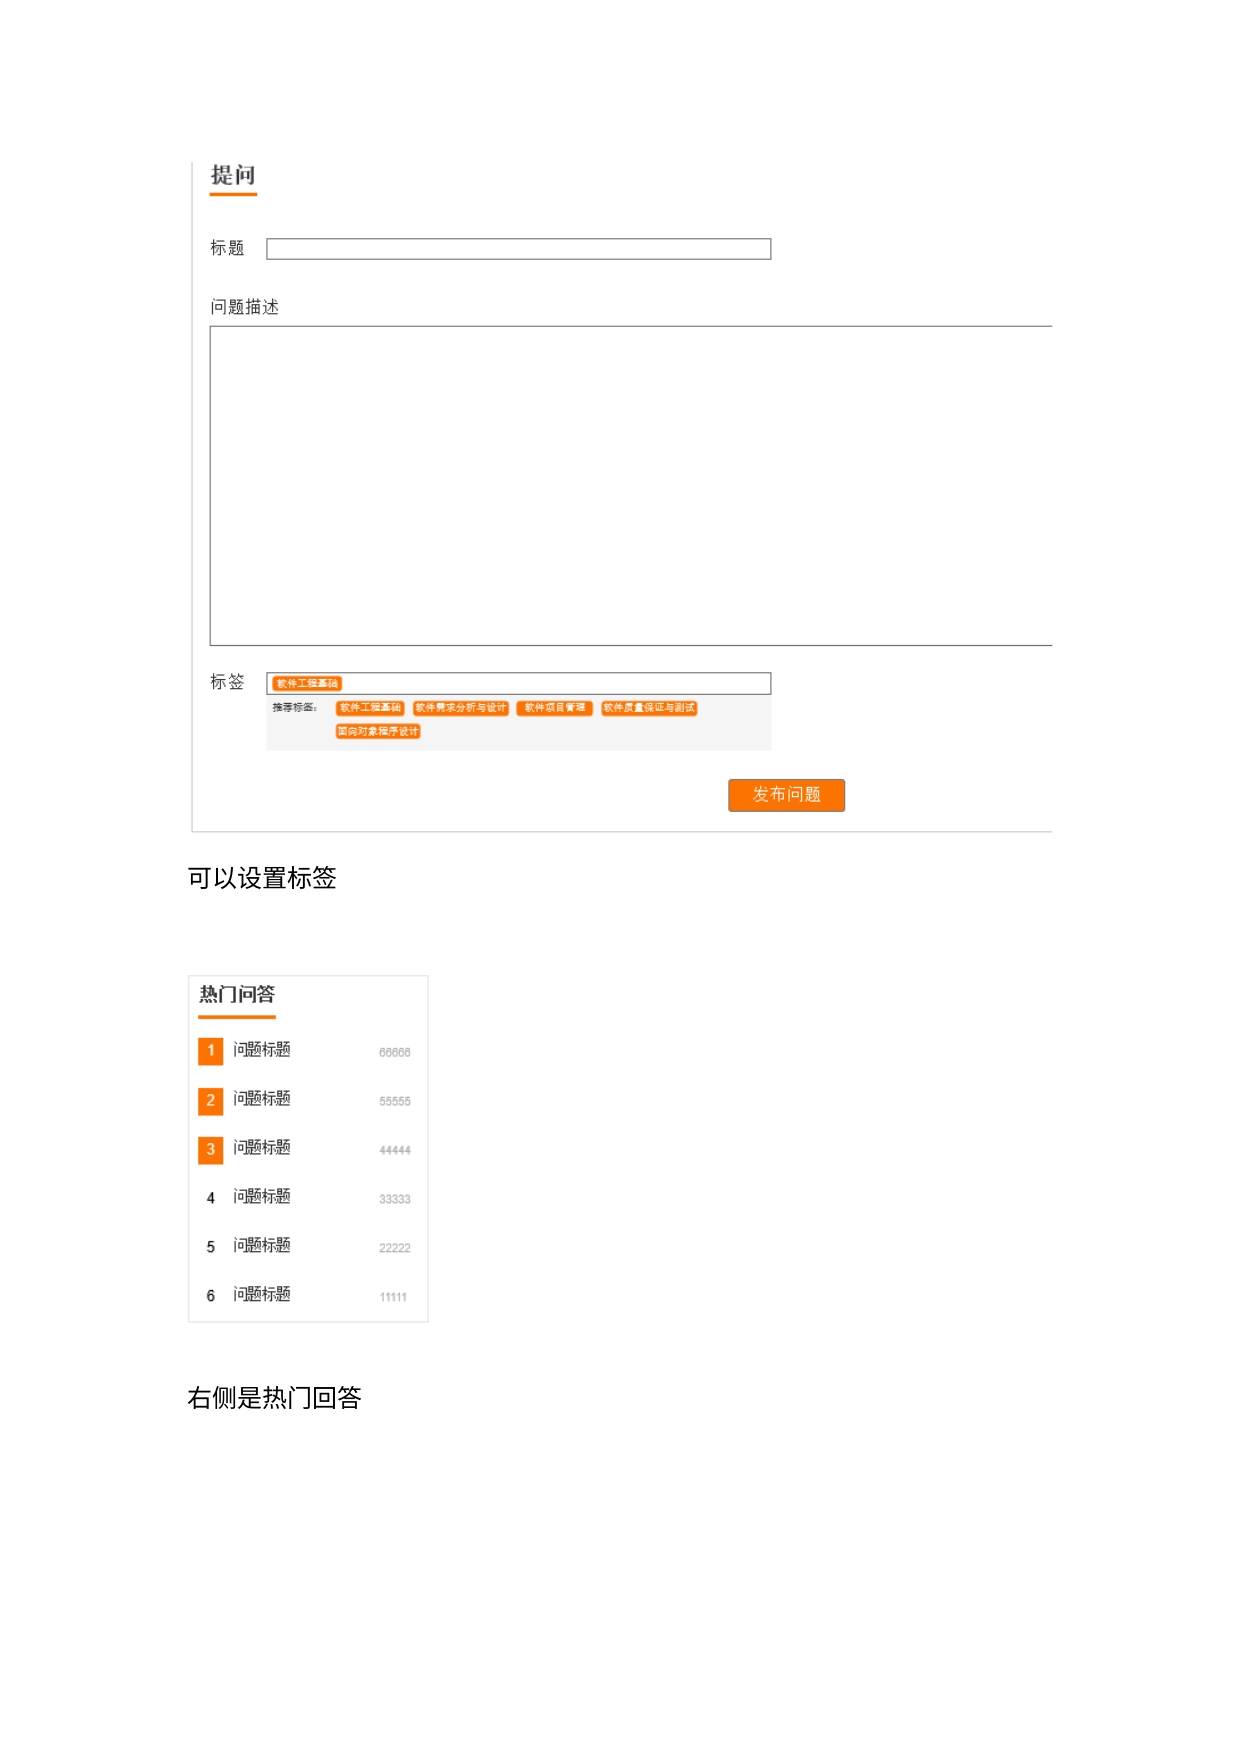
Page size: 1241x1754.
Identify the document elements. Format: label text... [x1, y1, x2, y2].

picture [187, 974, 444, 1344]
text 右侧是热门回答 [187, 1364, 1053, 1429]
picture [187, 162, 1053, 837]
text 可以设置标签 [187, 844, 1053, 909]
